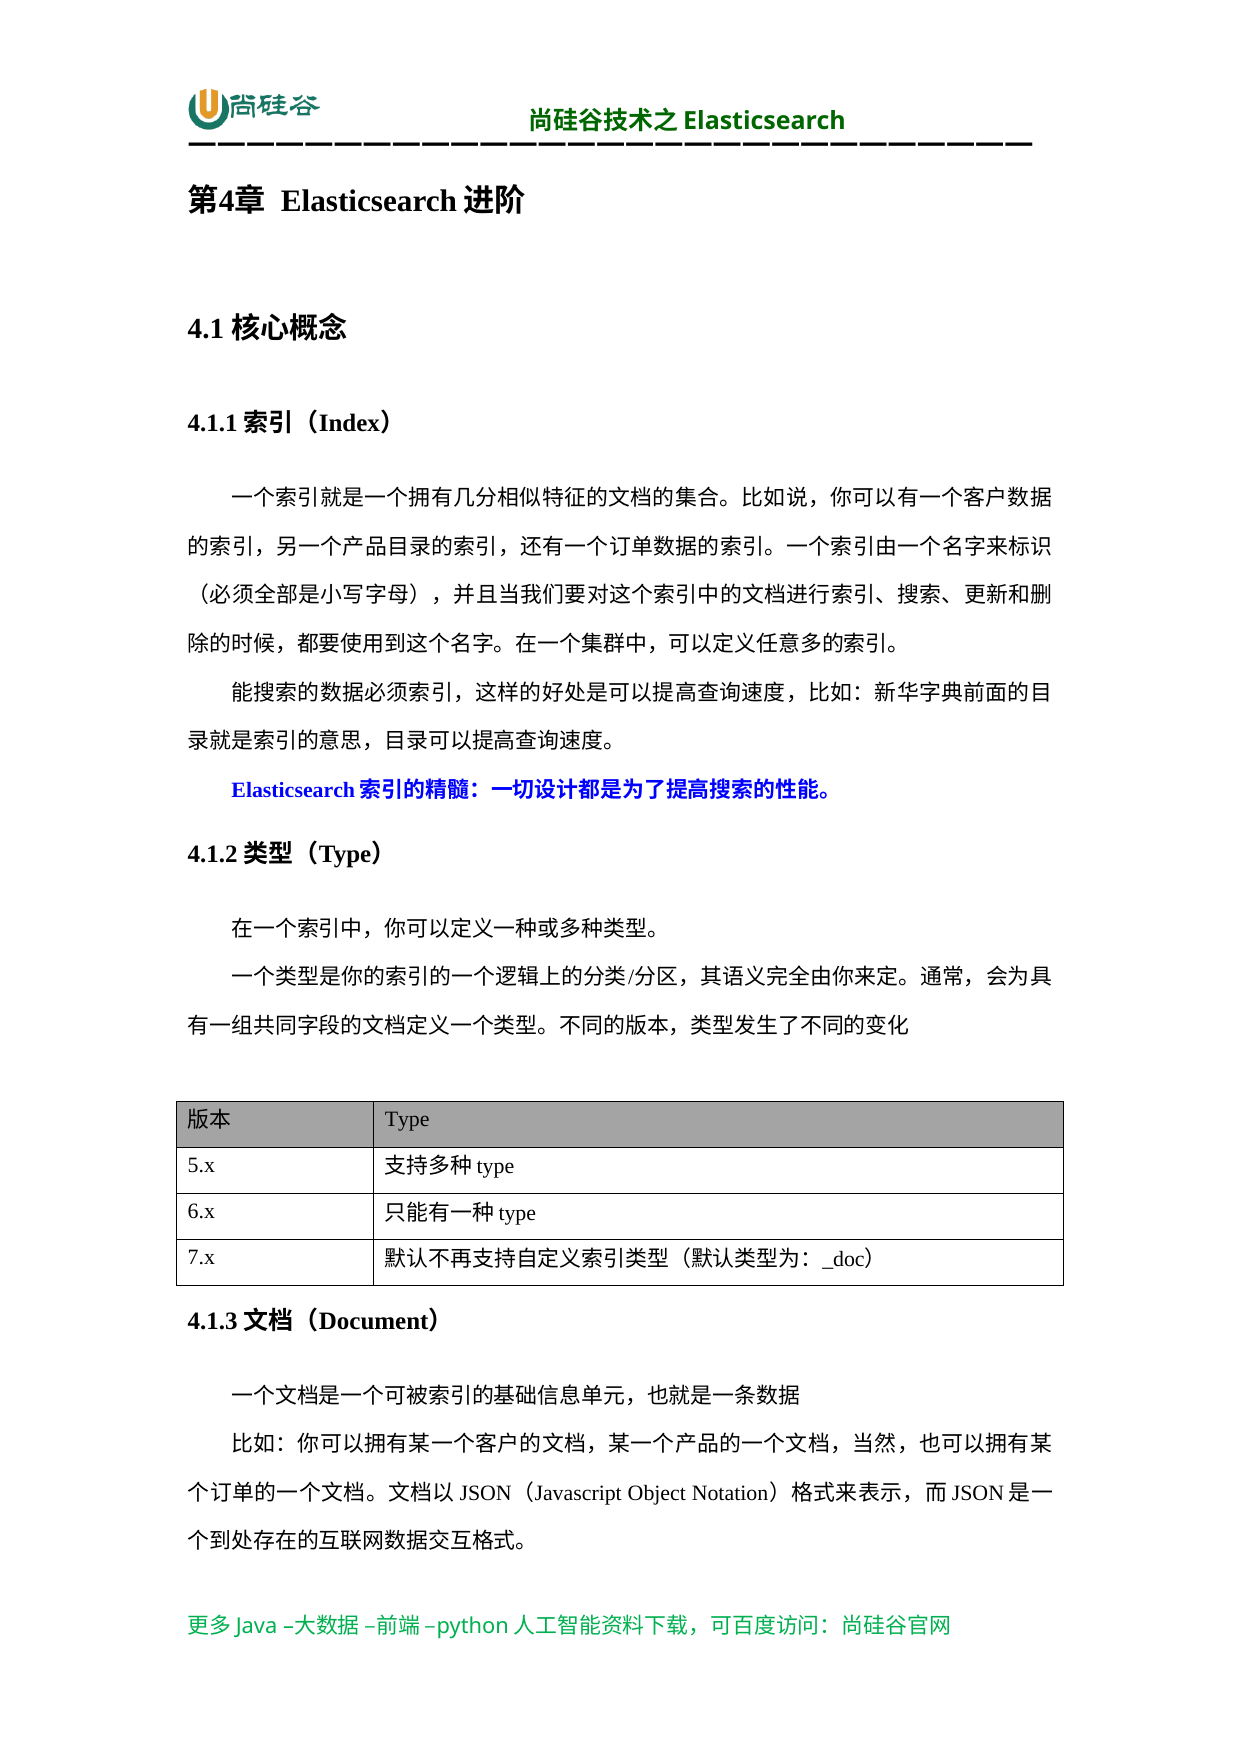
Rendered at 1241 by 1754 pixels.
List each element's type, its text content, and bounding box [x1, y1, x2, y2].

subtitle 4.1 核心概念 [187, 293, 1053, 358]
list 比如：你可以拥有某一个客户的文档，某一个产品的一个文档，当然，也可以拥有某个订单的一个文档。文档以JSON（Javascript Object Notation）格式来表示，而JSON是一个到处存在的互联网数据交互格式。 [187, 1426, 1053, 1556]
subtitle 4.1.2 类型（Type） [187, 819, 1053, 884]
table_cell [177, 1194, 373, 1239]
picture [187, 88, 320, 130]
list 能搜索的数据必须索引，这样的好处是可以提高查询速度，比如：新华字典前面的目录就是索引的意思，目录可以提高查询速度。 [187, 674, 1053, 755]
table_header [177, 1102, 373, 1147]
subtitle 4.1.1 索引（Index） [187, 388, 1053, 453]
subtitle Elasticsearch进阶 [187, 165, 1053, 230]
subtitle 4.1.3 文档（Document） [187, 1286, 1053, 1351]
list Elasticsearch索引的精髓：一切设计都是为了提高搜索的性能。 [187, 771, 1053, 804]
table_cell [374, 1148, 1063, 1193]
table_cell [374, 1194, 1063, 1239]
list 在一个索引中，你可以定义一种或多种类型。 [187, 911, 1053, 943]
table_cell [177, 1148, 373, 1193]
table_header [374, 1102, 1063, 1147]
list 一个类型是你的索引的一个逻辑上的分类/分区，其语义完全由你来定。通常，会为具有一组共同字段的文档定义一个类型。不同的版本，类型发生了不同的变化 [187, 959, 1053, 1040]
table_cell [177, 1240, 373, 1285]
list 一个索引就是一个拥有几分相似特征的文档的集合。比如说，你可以有一个客户数据的索引，另一个产品目录的索引，还有一个订单数据的索引。一个索引由一个名字来标识（必须全部是小写字母），并且当我们要对这个索引中的文档进行索引、搜索、更新和删除的时候，都要使用到这个名字。在一个集群中，可以定义任意多的索引。 [187, 479, 1053, 658]
list 一个文档是一个可被索引的基础信息单元，也就是一条数据 [187, 1377, 1053, 1410]
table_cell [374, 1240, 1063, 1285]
